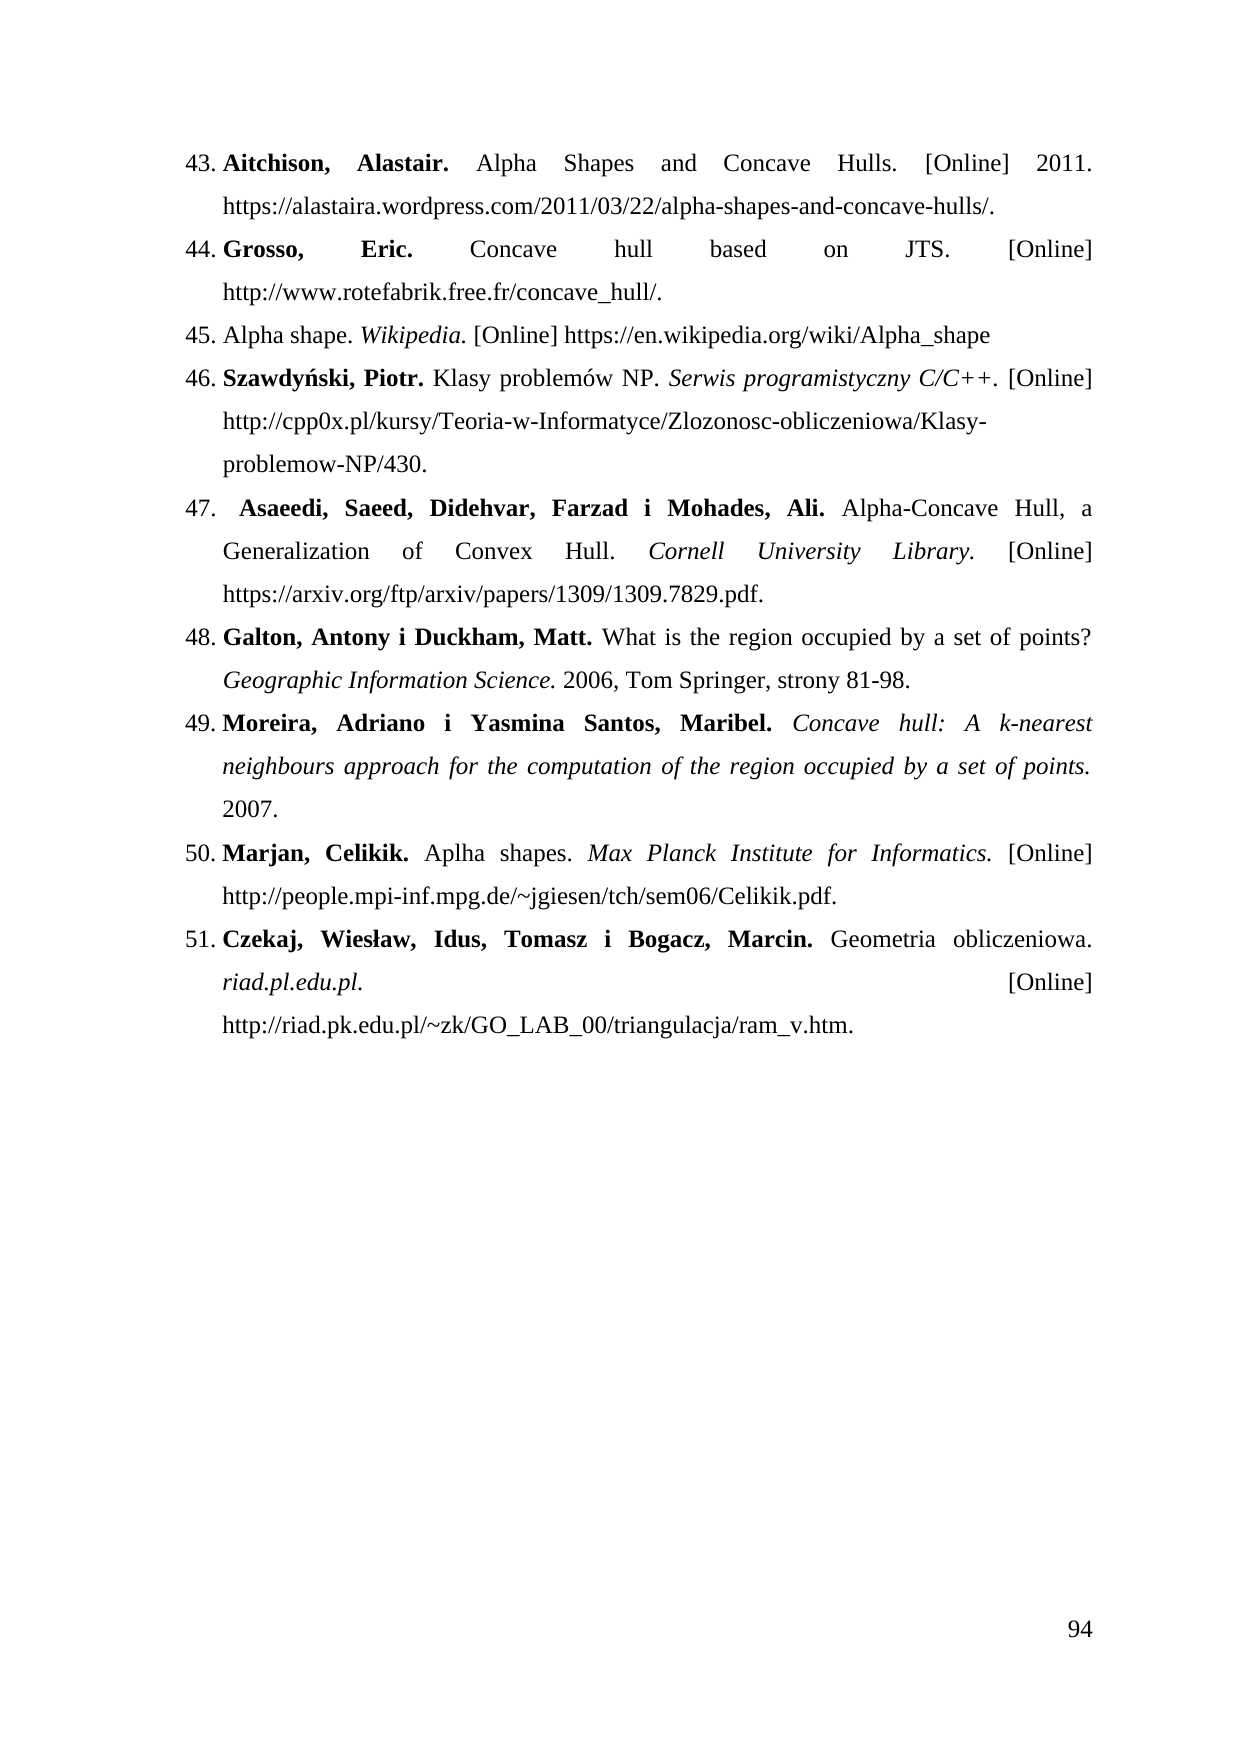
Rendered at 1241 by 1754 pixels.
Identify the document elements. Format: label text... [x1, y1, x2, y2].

list Aitchison, Alastair. Alpha Shapes and Concave Hulls. [Online] 2011. https://alastaira.wordpress.com/2011/03/22/alpha-shapes-and-concave-hulls/. [185, 148, 1092, 219]
list Szawdyński, Piotr. Klasy problemów NP. Serwis programistyczny C/C++. [Online] http://cpp0x.pl/kursy/Teoria-w-Informatyce/Zlozonosc-obliczeniowa/Klasy-problemow-NP/430. [185, 363, 1092, 478]
list Galton, Antony i Duckham, Matt. What is the region occupied by a set of points? Geographic Information Science. 2006, Tom Springer, strony 81-98. [185, 622, 1092, 694]
list Marjan, Celikik. Aplha shapes. Max Planck Institute for Informatics. [Online] http://people.mpi-inf.mpg.de/~jgiesen/tch/sem06/Celikik.pdf. [185, 838, 1092, 909]
list Alpha shape. Wikipedia. [Online] https://en.wikipedia.org/wiki/Alpha_shape [185, 320, 1092, 349]
list Czekaj, Wiesław, Idus, Tomasz i Bogacz, Marcin. Geometria obliczeniowa. riad.pl.edu.pl. [Online] http://riad.pk.edu.pl/~zk/GO_LAB_00/triangulacja/ram_v.htm. [185, 924, 1092, 1039]
list Asaeedi, Saeed, Didehvar, Farzad i Mohades, Ali. Alpha-Concave Hull, a Generalization of Convex Hull. Cornell University Library. [Online] https://arxiv.org/ftp/arxiv/papers/1309/1309.7829.pdf. [185, 493, 1092, 608]
list Moreira, Adriano i Yasmina Santos, Maribel. Concave hull: A k-nearest neighbours approach for the computation of the region occupied by a set of points. 2007. [185, 708, 1092, 823]
list Grosso, Eric. Concave hull based on JTS. [Online] http://www.rotefabrik.free.fr/concave_hull/. [185, 234, 1092, 306]
